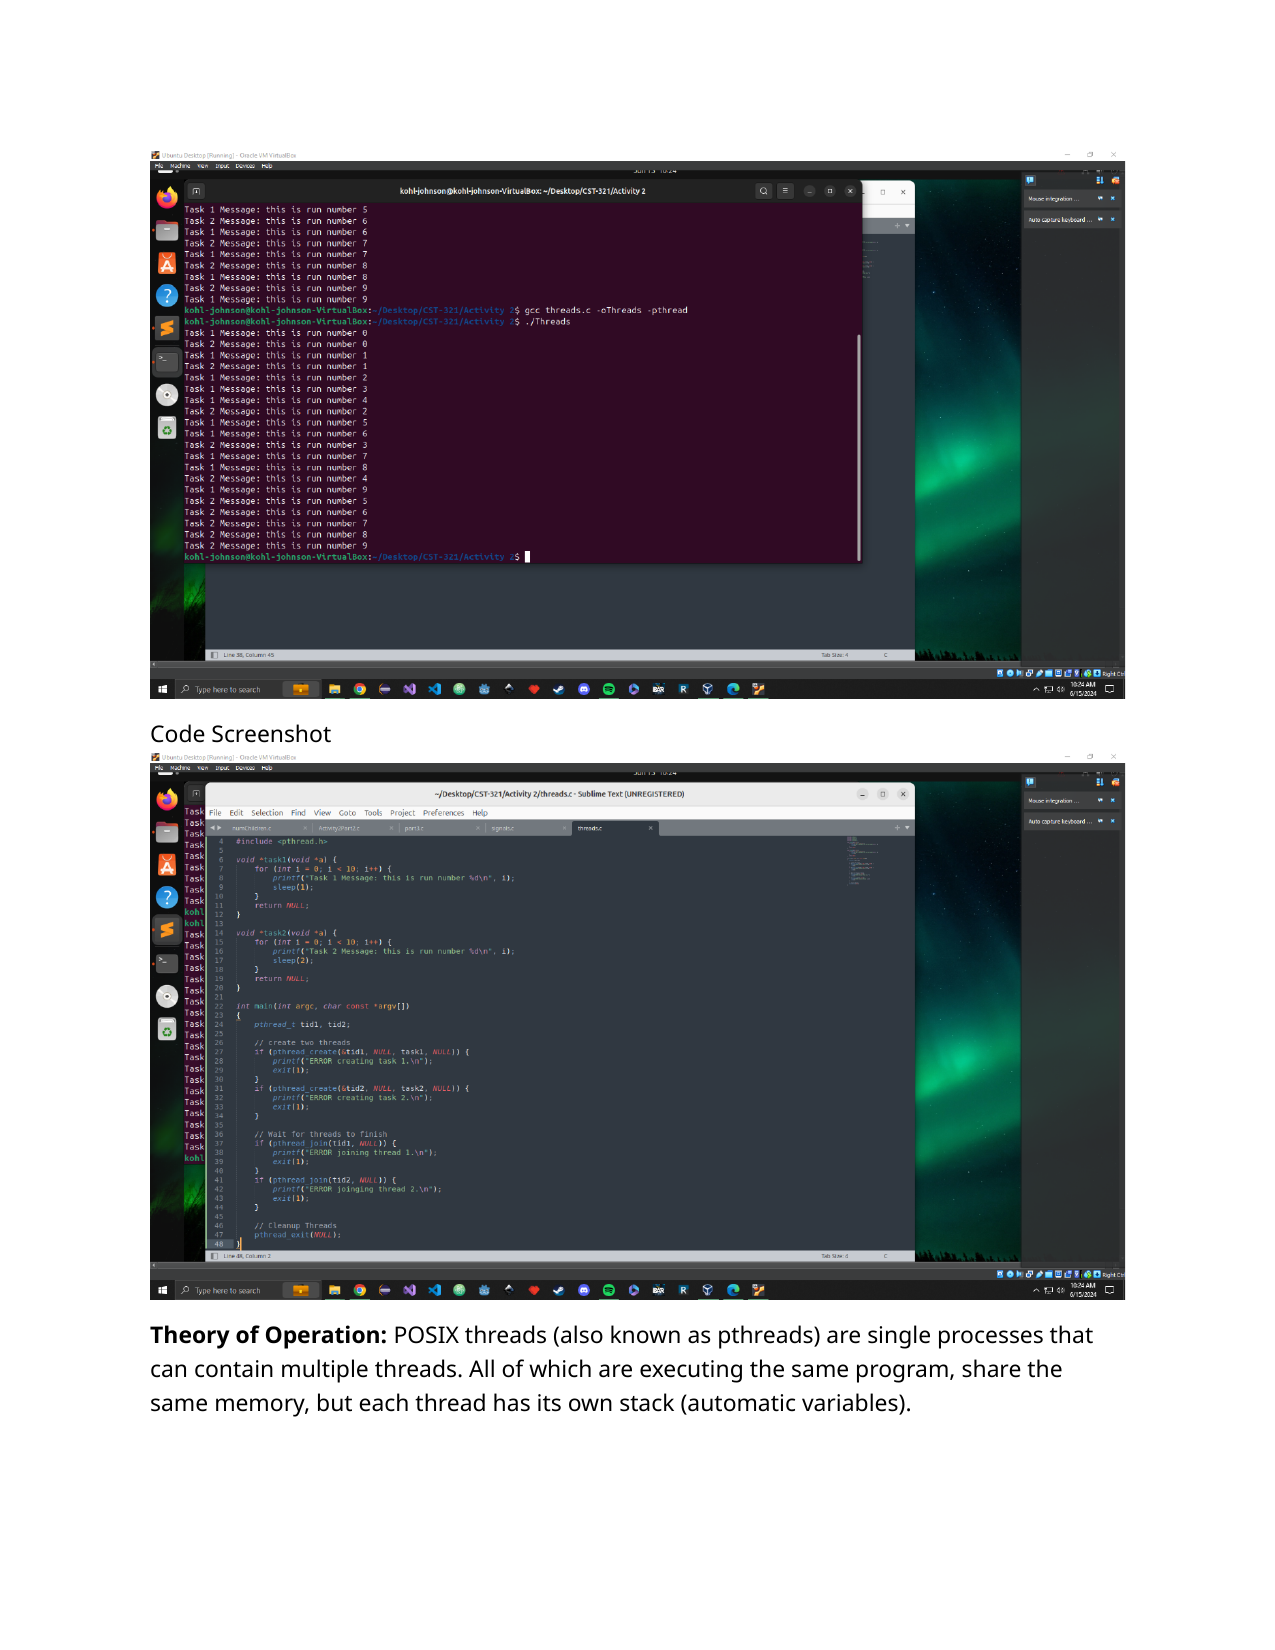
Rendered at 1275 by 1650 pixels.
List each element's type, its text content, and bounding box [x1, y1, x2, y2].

text Code Screenshot [150, 718, 1125, 751]
picture [150, 150, 1125, 699]
picture [150, 751, 1125, 1300]
text Theory of Operation: POSIX threads (also known as pthreads) are single processes that can contain multiple threads. All of which are executing the same program, share the same memory, but each thread has its own stack (automatic variables). [150, 1319, 1125, 1418]
